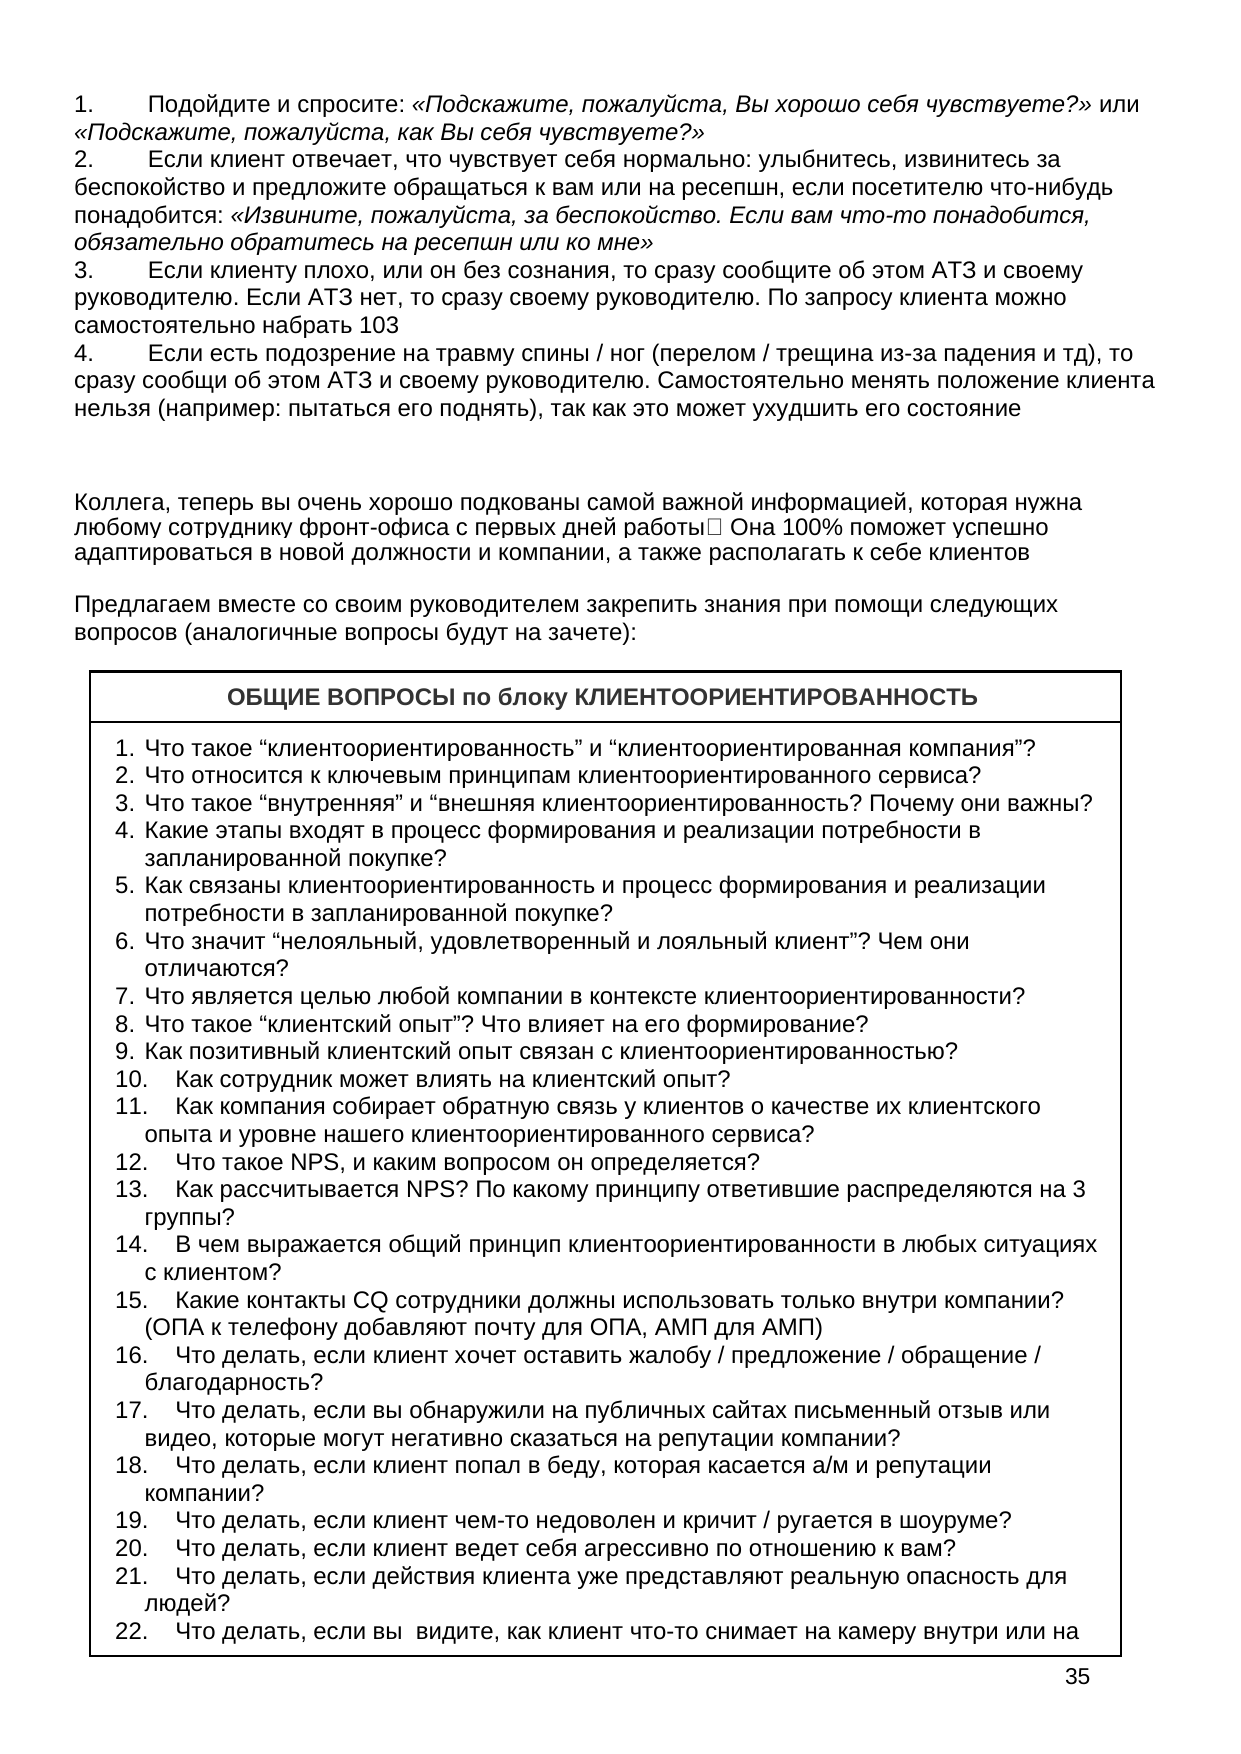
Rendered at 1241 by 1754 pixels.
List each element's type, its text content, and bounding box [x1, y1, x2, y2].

text Коллега, теперь вы очень хорошо подкованы самой важной информацией, которая нужна любому сотруднику фронт-офиса с первых дней работы🤓 Она 100% поможет успешно адаптироваться в новой должности и компании, а также располагать к себе клиентов [74, 491, 1165, 565]
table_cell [91, 723, 1120, 1655]
table_header ОБЩИЕ ВОПРОСЫ по блоку КЛИЕНТООРИЕНТИРОВАННОСТЬ [91, 673, 1120, 721]
list Если есть подозрение на травму спины / ног (перелом / трещина из-за падения и тд), то сразу сообщи об этом АТЗ и своему руководителю. Самостоятельно менять положение клиента нельзя (например: пытаться его поднять), так как это может ухудшить его состояние [74, 338, 1165, 421]
list Подойдите и спросите: «Подскажите, пожалуйста, Вы хорошо себя чувствуете?» или «Подскажите, пожалуйста, как Вы себя чувствуете?» [705, 90, 1165, 145]
list Если клиент отвечает, что чувствует себя нормально: улыбнитесь, извинитесь за беспокойство и предложите обращаться к вам или на ресепшн, если посетителю что-нибудь понадобится: «Извините, пожалуйста, за беспокойство. Если вам что-то понадобится, обязательно обратитесь на ресепшн или ко мне» [654, 145, 1165, 256]
text Предлагаем вместе со своим руководителем закрепить знания при помощи следующих вопросов (аналогичные вопросы будут на зачете): [637, 590, 1165, 645]
list Если клиенту плохо, или он без сознания, то сразу сообщите об этом АТЗ и своему руководителю. Если АТЗ нет, то сразу своему руководителю. По запросу клиента можно самостоятельно набрать 103 [399, 256, 1165, 338]
